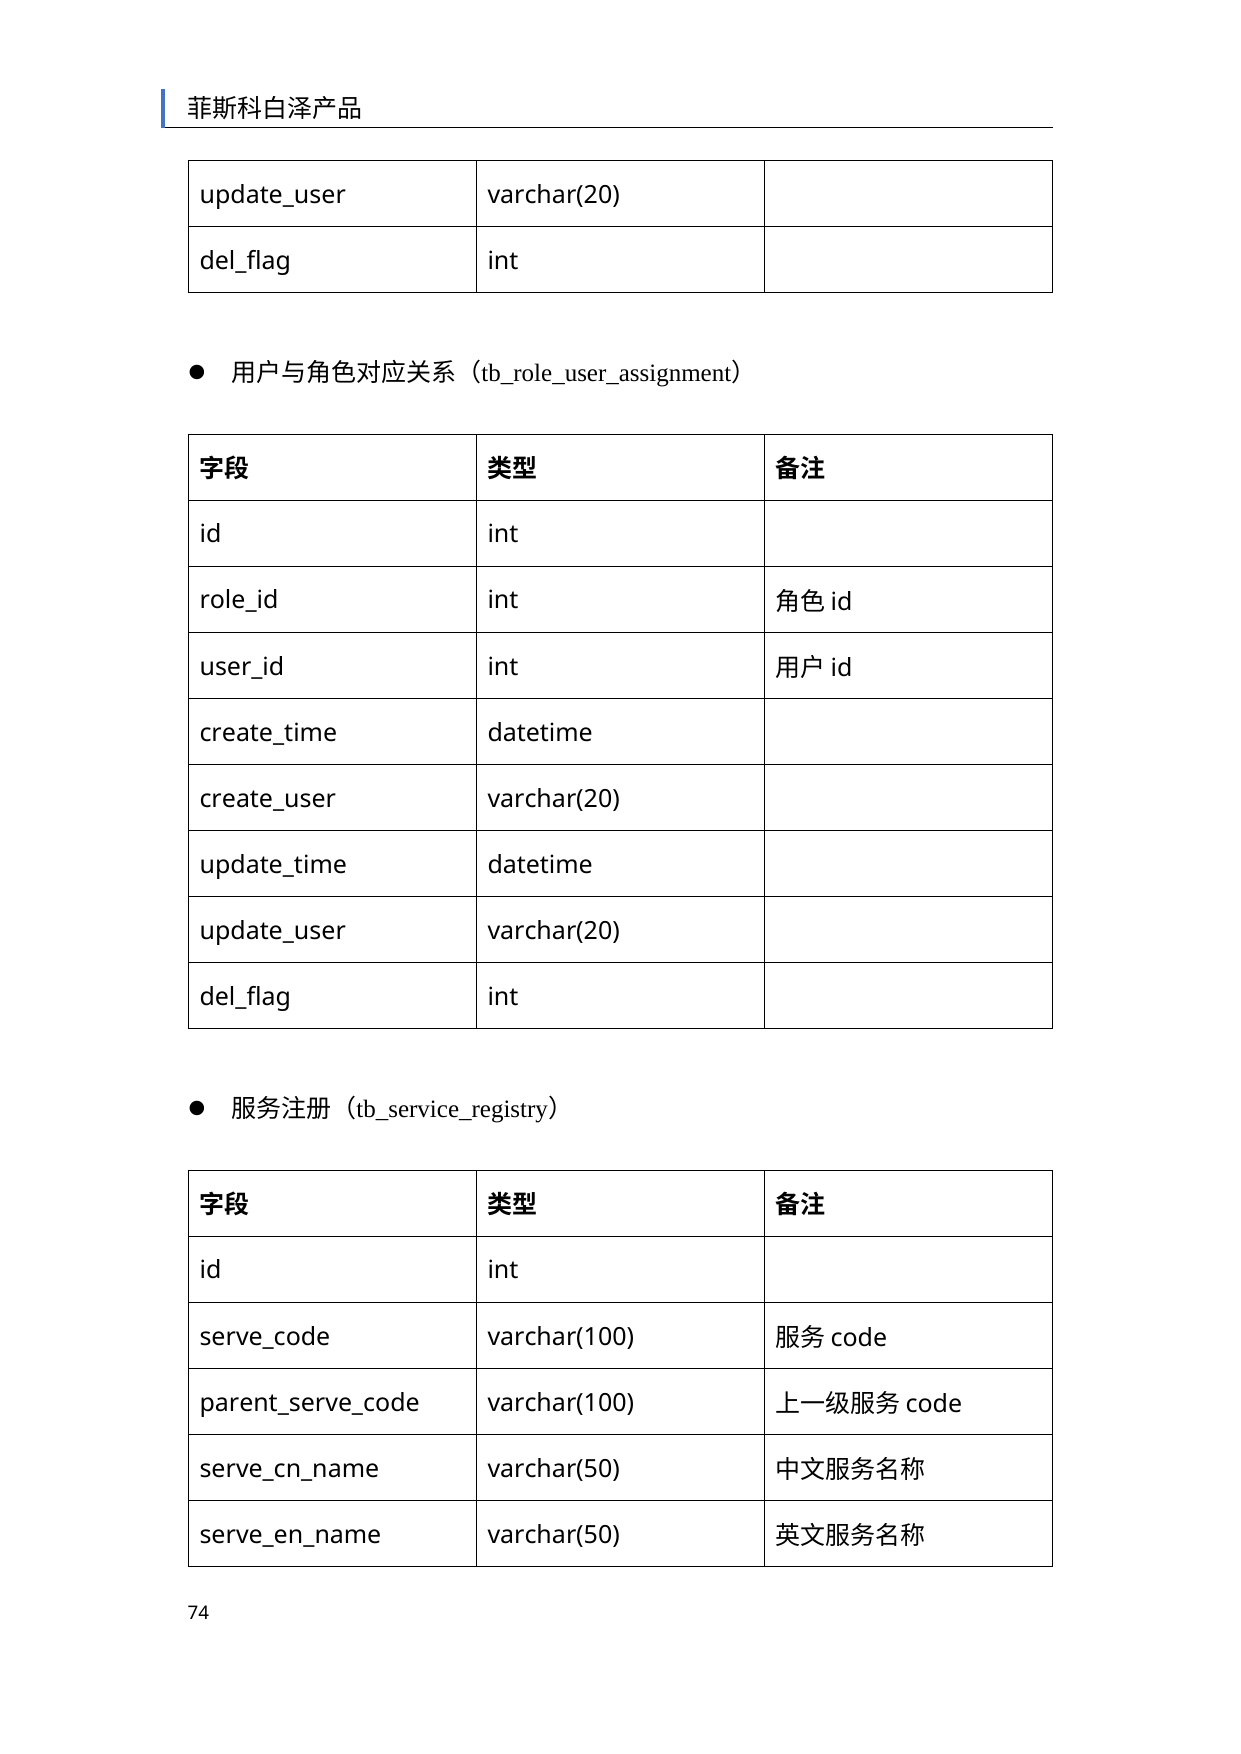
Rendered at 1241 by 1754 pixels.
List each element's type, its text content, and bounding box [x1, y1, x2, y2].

table_cell int [477, 963, 764, 1028]
table_cell [765, 831, 1052, 896]
table_cell id [189, 1237, 476, 1302]
list 用户与角色对应关系（tb_role_user_assignment） [187, 338, 1053, 403]
table_cell 用户id [765, 633, 1052, 698]
table_header 类型 [477, 435, 764, 499]
table_cell update_time [189, 831, 476, 896]
table_cell serve_en_name [189, 1501, 476, 1566]
table_cell varchar(20) [477, 897, 764, 962]
table_cell [765, 699, 1052, 764]
table_cell [765, 897, 1052, 962]
table_cell update_user [189, 897, 476, 962]
table_cell int [477, 501, 764, 566]
table_cell [765, 1237, 1052, 1302]
table_cell serve_cn_name [189, 1435, 476, 1500]
table_cell 中文服务名称 [765, 1435, 1052, 1500]
table_cell del_flag [189, 227, 476, 292]
table_cell create_user [189, 765, 476, 830]
table_cell [765, 227, 1052, 292]
table_cell parent_serve_code [189, 1369, 476, 1434]
table_cell [765, 161, 1052, 226]
table_cell varchar(100) [477, 1369, 764, 1434]
table_cell [765, 963, 1052, 1028]
table_cell 服务code [765, 1303, 1052, 1368]
table_cell datetime [477, 699, 764, 764]
table_cell [765, 765, 1052, 830]
table_cell datetime [477, 831, 764, 896]
table_cell varchar(50) [477, 1435, 764, 1500]
table_cell update_user [189, 161, 476, 226]
table_cell varchar(20) [477, 161, 764, 226]
table_header 类型 [477, 1171, 764, 1236]
table_cell [765, 501, 1052, 566]
table_header 备注 [765, 435, 1052, 499]
table_cell int [477, 633, 764, 698]
table_cell del_flag [189, 963, 476, 1028]
table_cell int [477, 1237, 764, 1302]
table_cell user_id [189, 633, 476, 698]
table_cell serve_code [189, 1303, 476, 1368]
table_cell 英文服务名称 [765, 1501, 1052, 1566]
table_header 字段 [189, 435, 476, 499]
table_cell varchar(50) [477, 1501, 764, 1566]
table_cell 上一级服务code [765, 1369, 1052, 1434]
table_header 备注 [765, 1171, 1052, 1236]
table_cell int [477, 227, 764, 292]
table_cell varchar(20) [477, 765, 764, 830]
table_header 字段 [189, 1171, 476, 1236]
table_cell int [477, 567, 764, 632]
table_cell create_time [189, 699, 476, 764]
list 服务注册（tb_service_registry） [187, 1074, 1053, 1139]
table_cell role_id [189, 567, 476, 632]
table_cell 角色id [765, 567, 1052, 632]
table_cell varchar(100) [477, 1303, 764, 1368]
table_cell id [189, 501, 476, 566]
